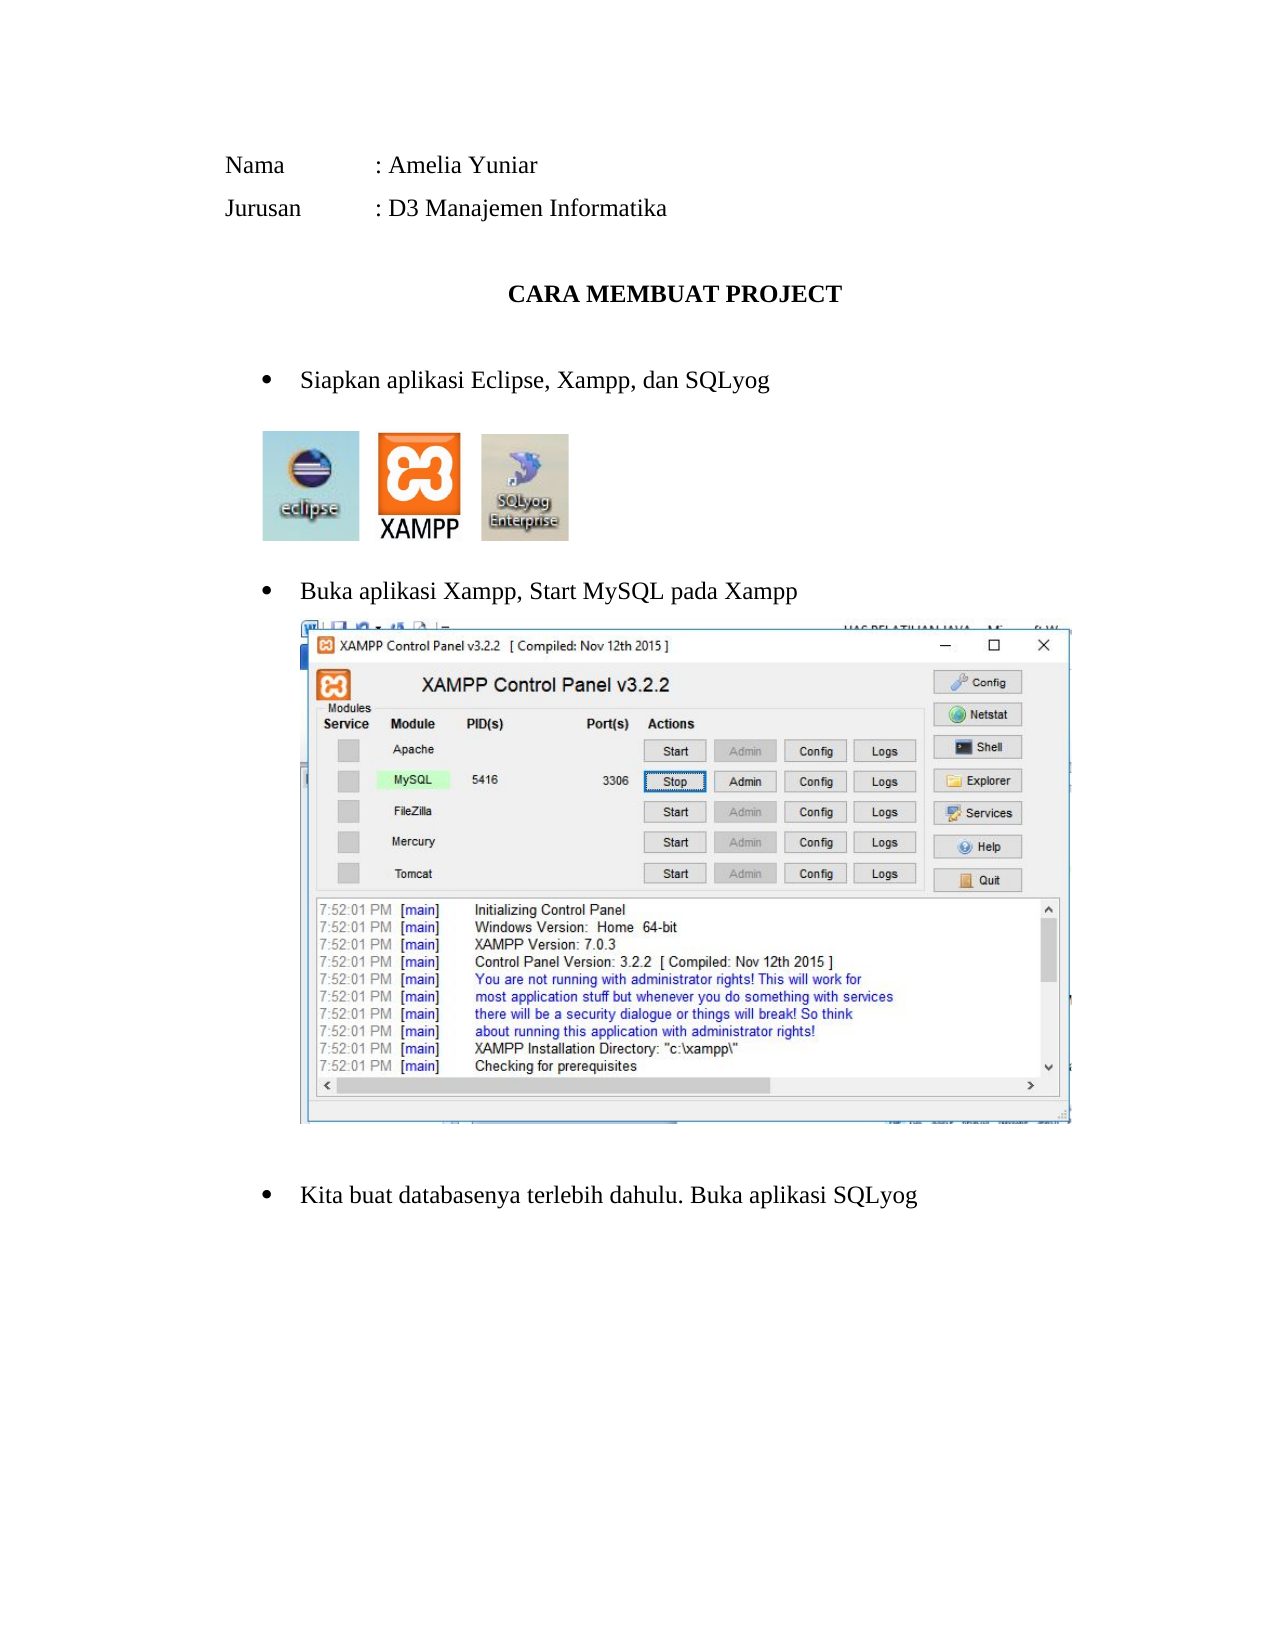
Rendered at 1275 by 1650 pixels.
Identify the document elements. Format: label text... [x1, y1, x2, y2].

list CARA MEMBUAT PROJECT [225, 279, 1125, 308]
picture [481, 434, 569, 541]
picture [262, 431, 360, 541]
list Siapkan aplikasi Eclipse, Xampp, dan SQLyog [262, 366, 1125, 394]
list Buka aplikasi Xampp, Start MySQL pada Xampp [262, 576, 1125, 604]
list Kita buat databasenya terlebih dahulu. Buka aplikasi SQLyog [262, 1181, 1125, 1209]
text Jurusan : D3 Manajemen Informatika [150, 193, 1125, 222]
picture [375, 429, 463, 541]
picture [300, 618, 1072, 1124]
text Nama : Amelia Yuniar [150, 150, 1125, 179]
